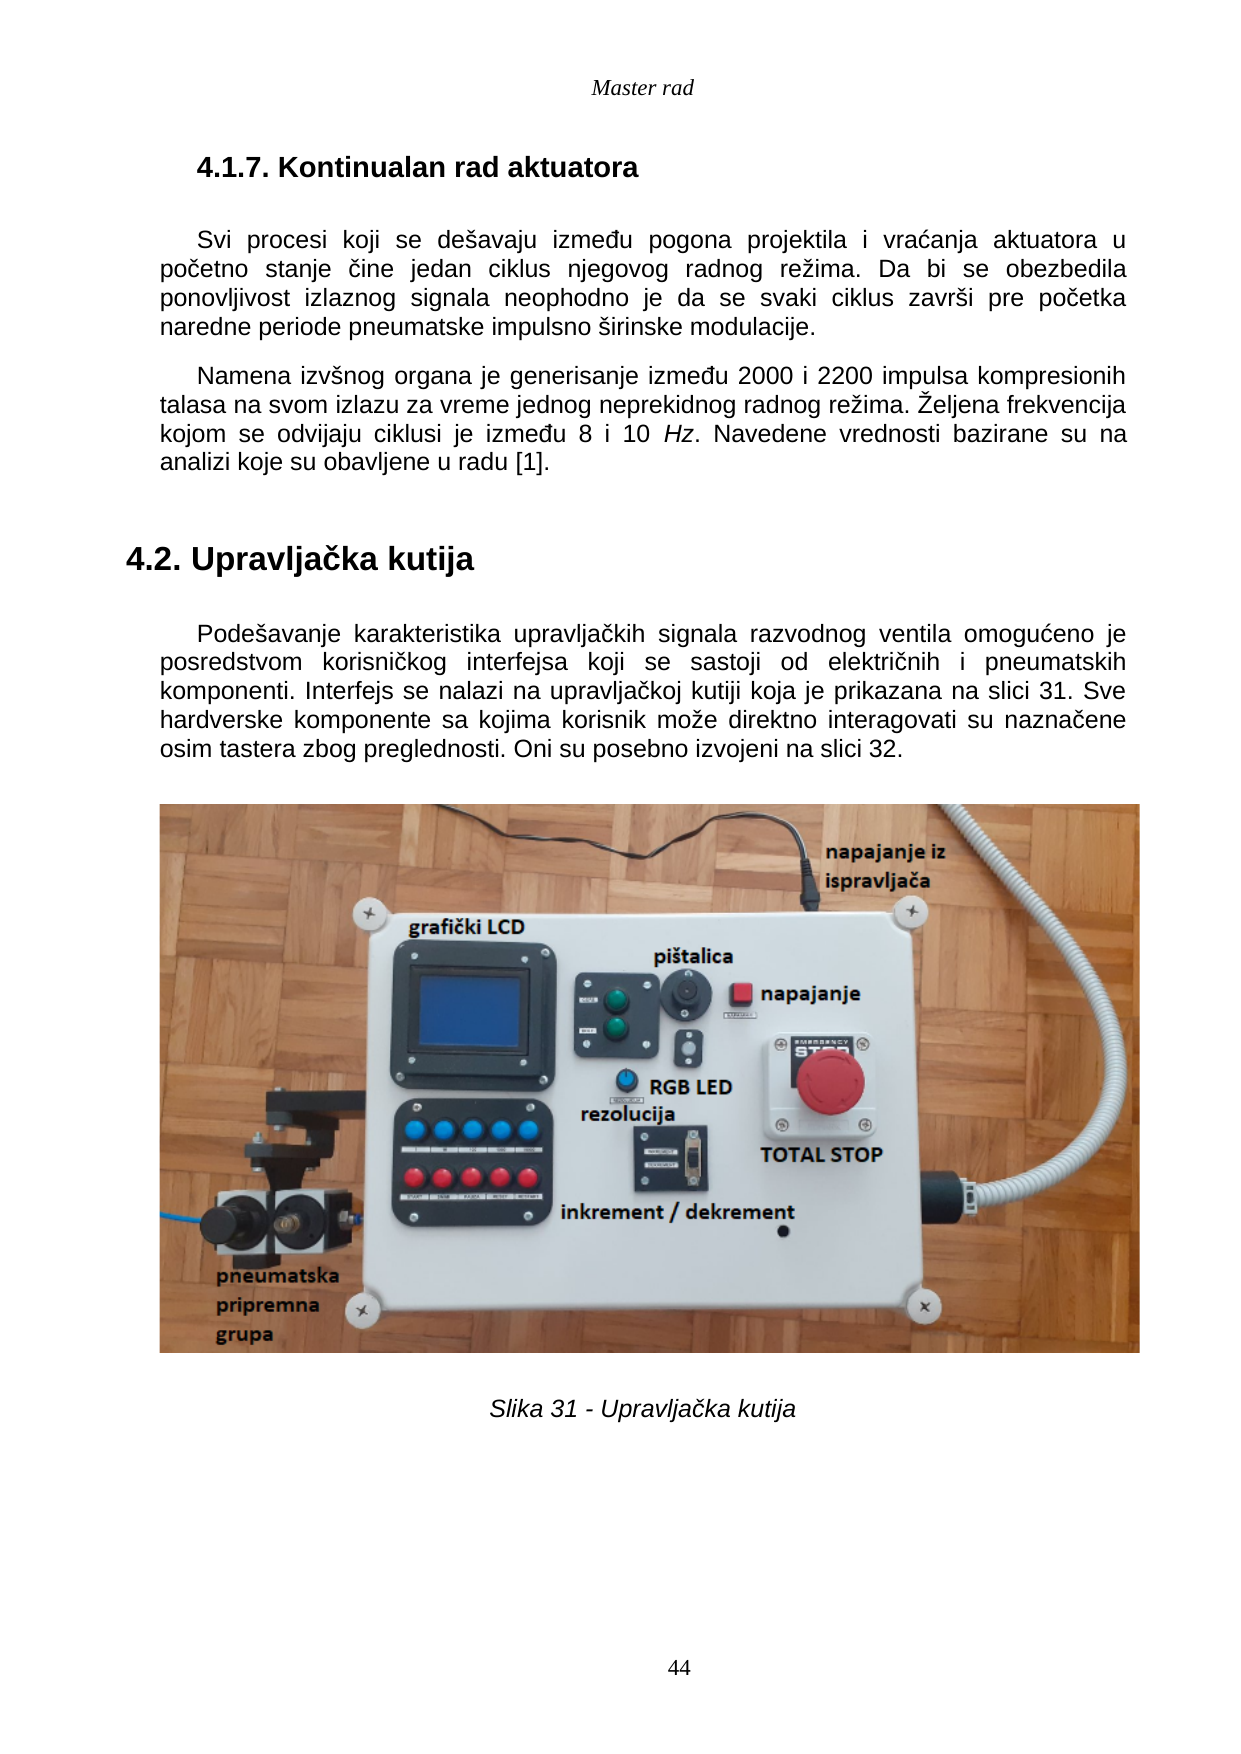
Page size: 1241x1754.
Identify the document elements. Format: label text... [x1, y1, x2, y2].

picture [159, 804, 1140, 1353]
text Podešavanje karakteristika upravljačkih signala razvodnog ventila omogućeno je posredstvom korisničkog interfejsa koji se sastoji od električnih i pneumatskih komponenti. Interfejs se nalazi na upravljačkoj kutiji koja je prikazana na slici 31. Sve hardverske komponente sa kojima korisnik može direktno interagovati su naznačene osim tastera zbog preglednosti. Oni su posebno izvojeni na slici 32. [159, 619, 1128, 762]
text Svi procesi koji se dešavaju između pogona projektila i vraćanja aktuatora u početno stanje čine jedan ciklus njegovog radnog režima. Da bi se obezbedila ponovljivost izlaznog signala neophodno je da se svaki ciklus završi pre početka naredne periode pneumatske impulsno širinske modulacije. [159, 225, 1128, 340]
subtitle Upravljačka kutija [89, 538, 1128, 577]
text Namena izvšnog organa je generisanje između 2000 i 2200 impulsa kompresionih talasa na svom izlazu za vreme jednog neprekidnog radnog režima. Željena frekvencija kojom se odvijaju ciklusi je između 8 i 10 Hz. Navedene vrednosti bazirane su na analizi koje su obavljene u radu [1]. [159, 361, 1128, 476]
text Slika 31 - Upravljačka kutija [89, 1394, 1199, 1423]
subtitle Kontinualan rad aktuatora [159, 150, 1128, 183]
